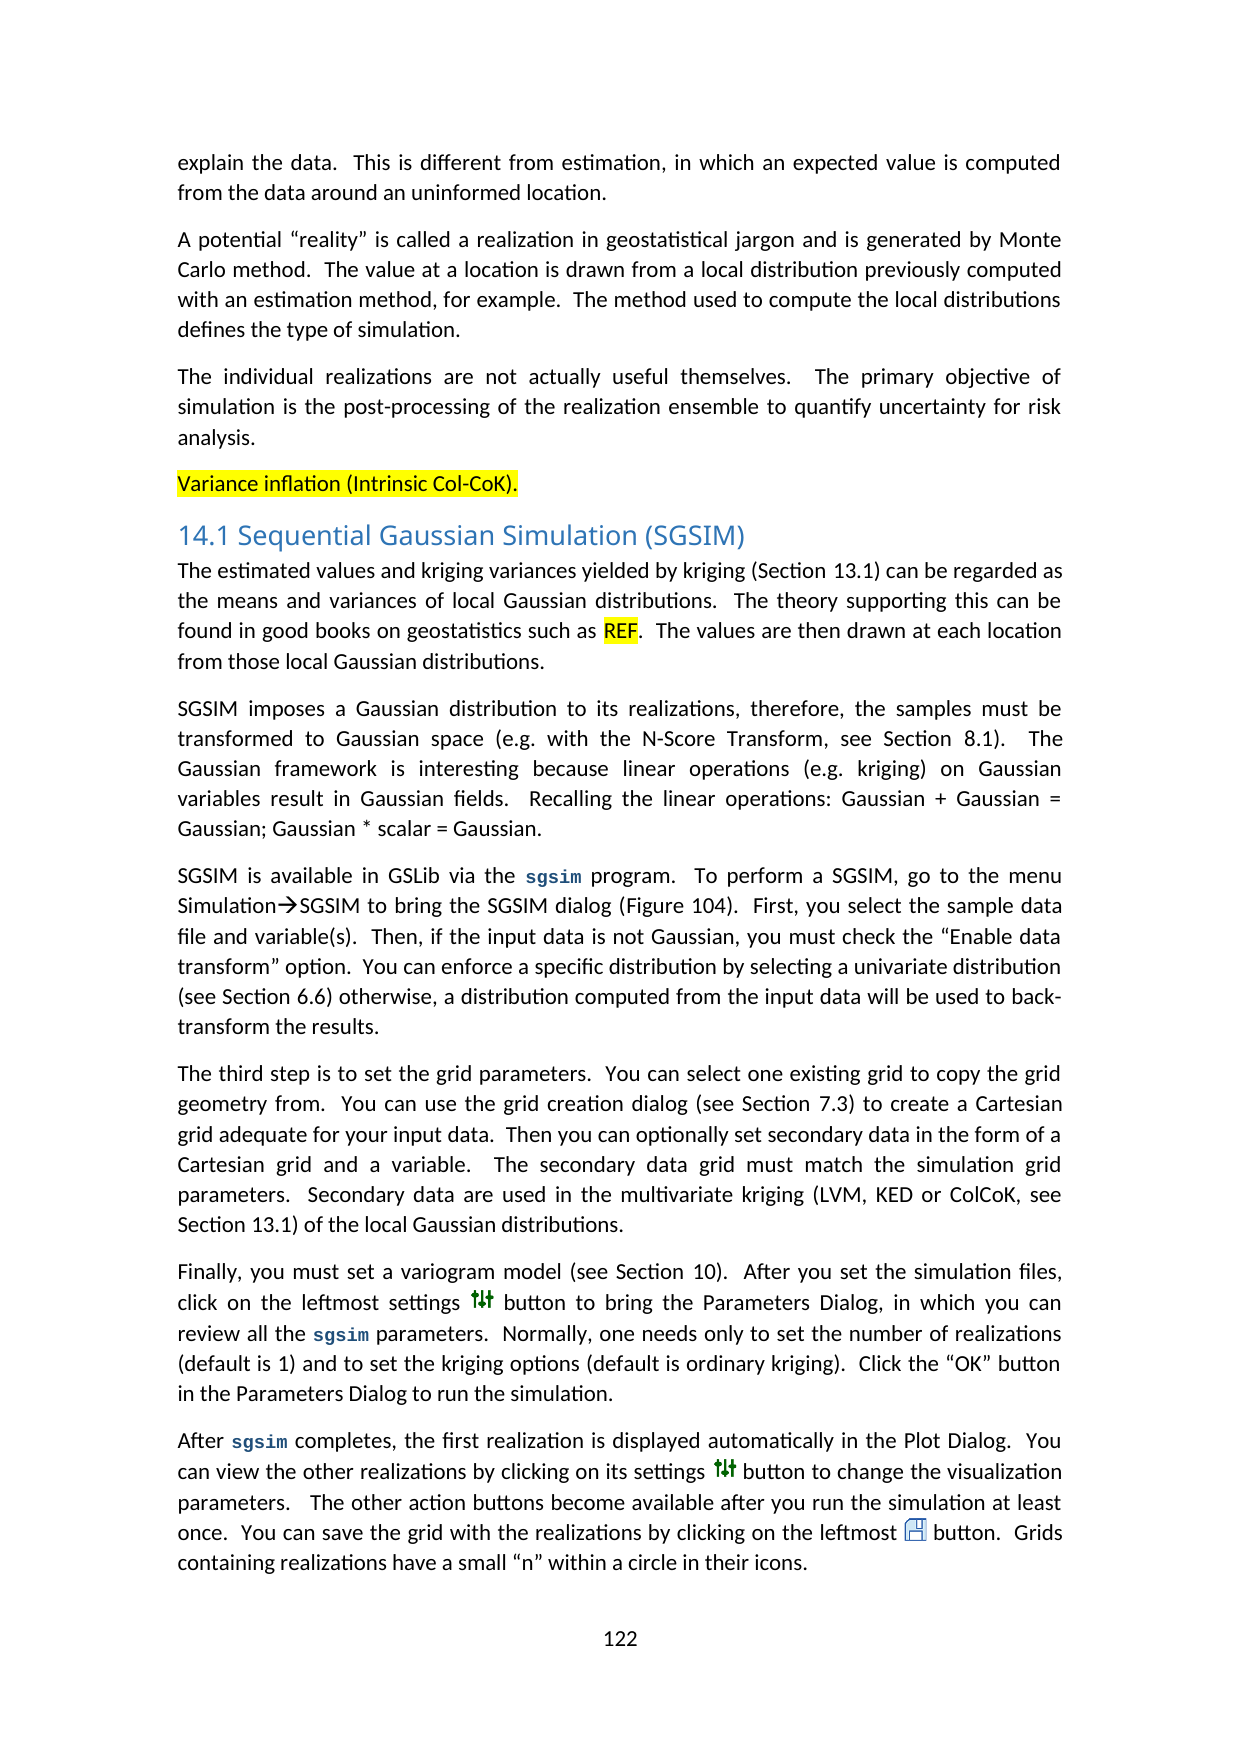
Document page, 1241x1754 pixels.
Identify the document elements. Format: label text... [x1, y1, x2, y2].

picture [713, 1456, 737, 1480]
text Variance inflation (Intrinsic Col-CoK). [177, 469, 1063, 497]
text The individual realizations are not actually useful themselves. The primary objective of simulation is the post-processing of the realization ensemble to quantify uncertainty for risk analysis. [177, 362, 1063, 451]
picture [470, 1287, 494, 1311]
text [177, 148, 1063, 206]
picture [904, 1518, 927, 1541]
text SGSIM imposes a Gaussian distribution to its realizations, therefore, the samples must be transformed to Gaussian space (e.g. with the N-Score Transform, see Section 8.1). The Gaussian framework is interesting because linear operations (e.g. kriging) on Gaussian variables result in Gaussian fields. Recalling the linear operations: Gaussian + Gaussian = Gaussian; Gaussian * scalar = Gaussian. [177, 694, 1063, 842]
text The estimated values and kriging variances yielded by kriging (Section 12.1) can be regarded as the means and variances of local Gaussian distributions. The theory supporting this can be found in good books on geostatistics such as REF. The values are then drawn at each location from those local Gaussian distributions. [177, 556, 1063, 675]
text The third step is to set the grid parameters. You can select one existing grid to copy the grid geometry from. You can use the grid creation dialog (see Section 7.3) to create a Cartesian grid adequate for your input data. Then you can optionally set secondary data in the form of a Cartesian grid and a variable. The secondary data grid must match the simulation grid parameters. Secondary data are used in the multivariate kriging (LVM, KED or ColCoK, see Section 12.1) of the local Gaussian distributions. [177, 1059, 1063, 1238]
subtitle Sequential Gaussian Simulation (SGSIM) [177, 516, 1063, 553]
text After sgsim completes, the first realization is displayed automatically in the Plot Dialog. You can view the other realizations by clicking on its settings button to change the visualization parameters. The other action buttons become available after you run the simulation at least once. You can save the grid with the realizations by clicking on the leftmost button. Grids containing realizations have a small “n” within a circle in their icons. [177, 1426, 1063, 1576]
text A potential “reality” is called a realization in geostatistical jargon and is generated by Monte Carlo method. The value at a location is drawn from a local distribution previously computed with an estimation method, for example. The method used to compute the local distributions defines the type of simulation. [177, 225, 1063, 343]
text Finally, you must set a variogram model (see Section 10). After you set the simulation files, click on the leftmost settings button to bring the Parameters Dialog, in which you can review all the sgsim parameters. Normally, one needs only to set the number of realizations (default is 1) and to set the kriging options (default is ordinary kriging). Click the “OK” button in the Parameters Dialog to run the simulation. [177, 1257, 1063, 1407]
text SGSIM is available in GSLib via the sgsim program. To perform a SGSIM, go to the menu SimulationSGSIM to bring the SGSIM dialog (Figure 98). First, you select the sample data file and variable(s). Then, if the input data is not Gaussian, you must check the “Enable data transform” option. You can enforce a specific distribution by selecting a univariate distribution (see Section 6.6) otherwise, a distribution computed from the input data will be used to back-transform the results. [177, 861, 1063, 1040]
